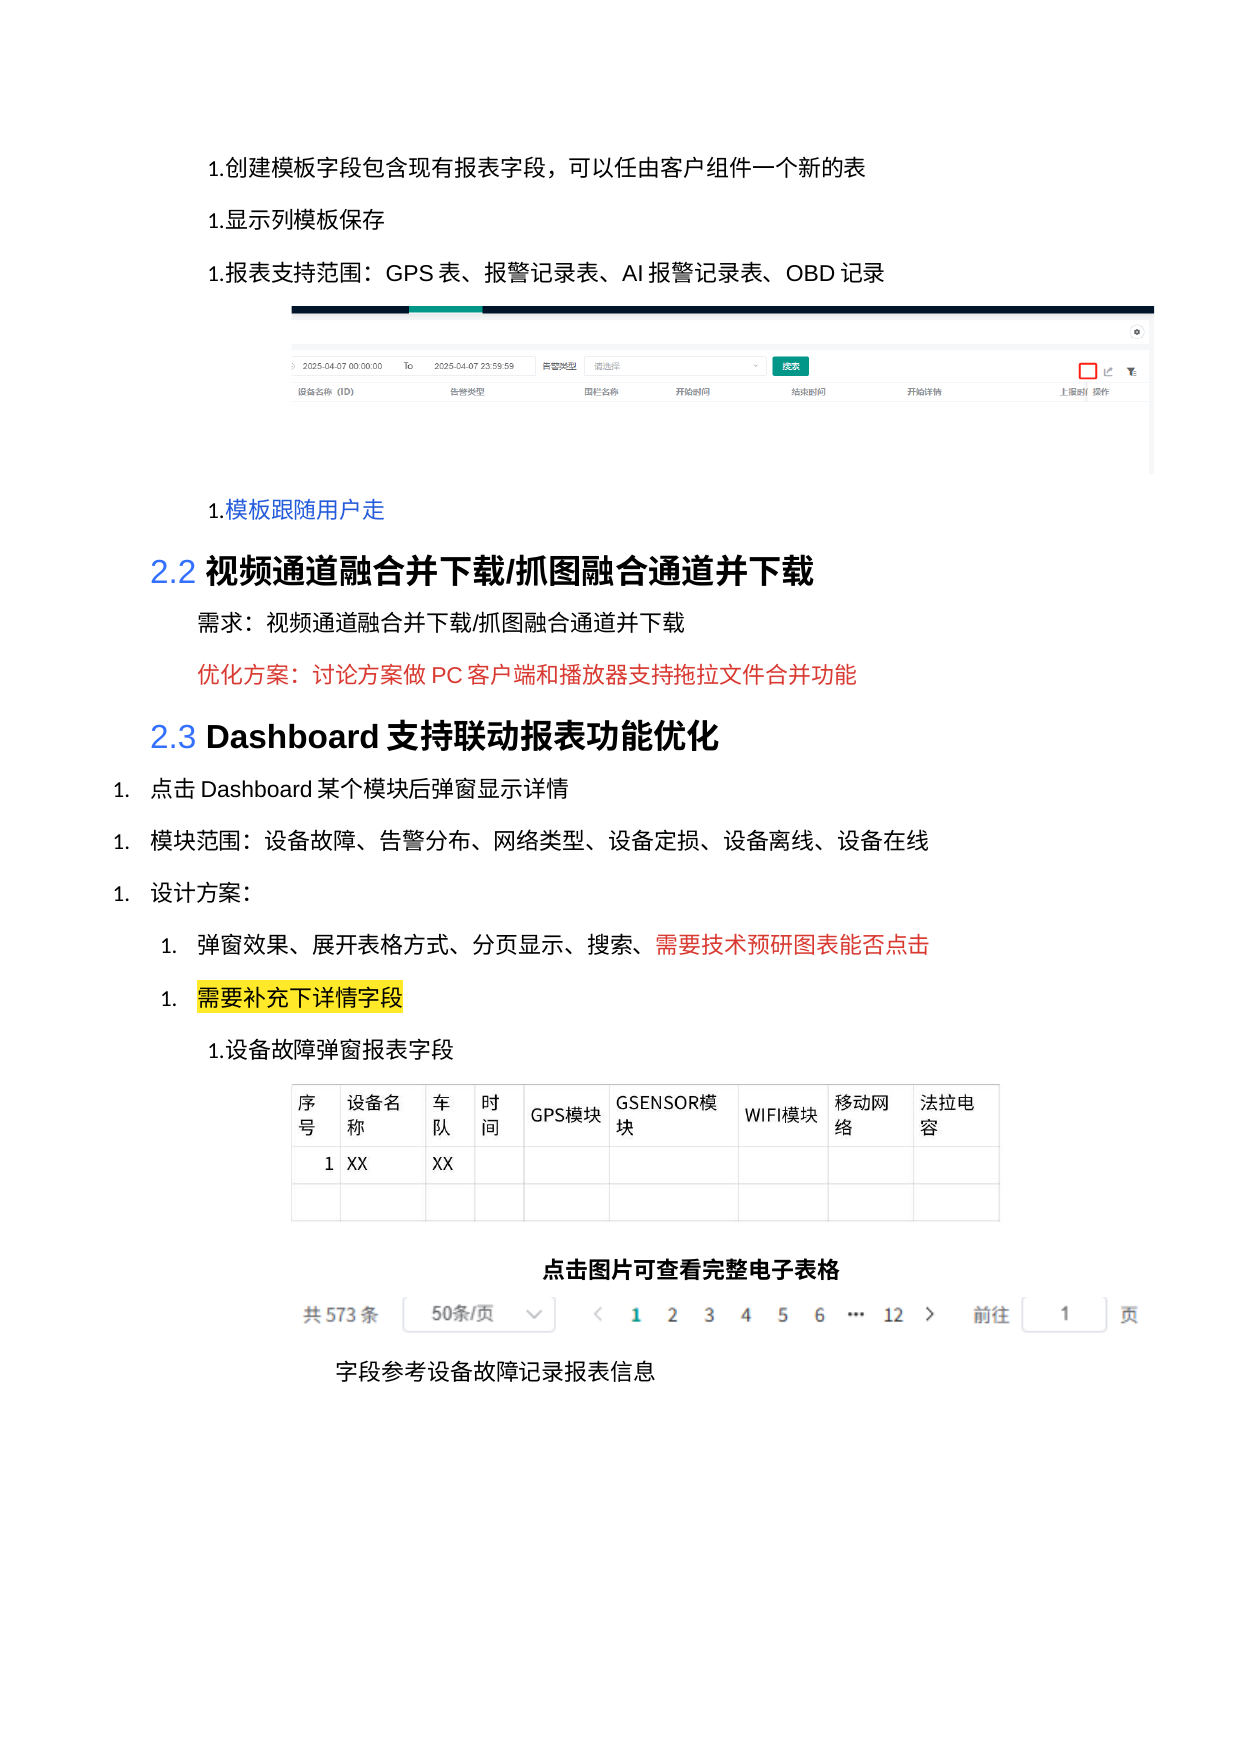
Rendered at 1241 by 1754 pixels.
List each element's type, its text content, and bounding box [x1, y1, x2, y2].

picture [291, 1084, 1155, 1222]
list 创建模板字段包含现有报表字段，可以任由客户组件一个新的表 [207, 150, 1090, 183]
picture [291, 1297, 1155, 1336]
list 模块范围：设备故障、告警分布、网络类型、设备定损、设备离线、设备在线 [112, 823, 1090, 856]
list 报表支持范围：GPS表、报警记录表、AI报警记录表、OBD记录 [207, 254, 1090, 288]
list 显示列模板保存 [207, 202, 1090, 236]
list 模板跟随用户走 [207, 492, 1090, 525]
picture [291, 306, 1155, 474]
list 设备故障弹窗报表字段 [207, 1032, 1090, 1065]
text 字段参考设备故障记录报表信息 [292, 1353, 1090, 1387]
list 需要补充下详情字段 [160, 979, 1090, 1013]
list 设计方案： [112, 875, 1090, 908]
list 点击Dashboard某个模块后弹窗显示详情 [112, 770, 1090, 804]
text 点击图片可查看完整电子表格 [292, 1252, 1090, 1285]
text 优化方案：讨论方案做PC客户端和播放器支持拖拉文件合并功能 [197, 657, 1090, 691]
text 需求：视频通道融合并下载/抓图融合通道并下载 [197, 605, 1090, 638]
list 弹窗效果、展开表格方式、分页显示、搜索、需要技术预研图表能否点击 [160, 927, 1090, 961]
